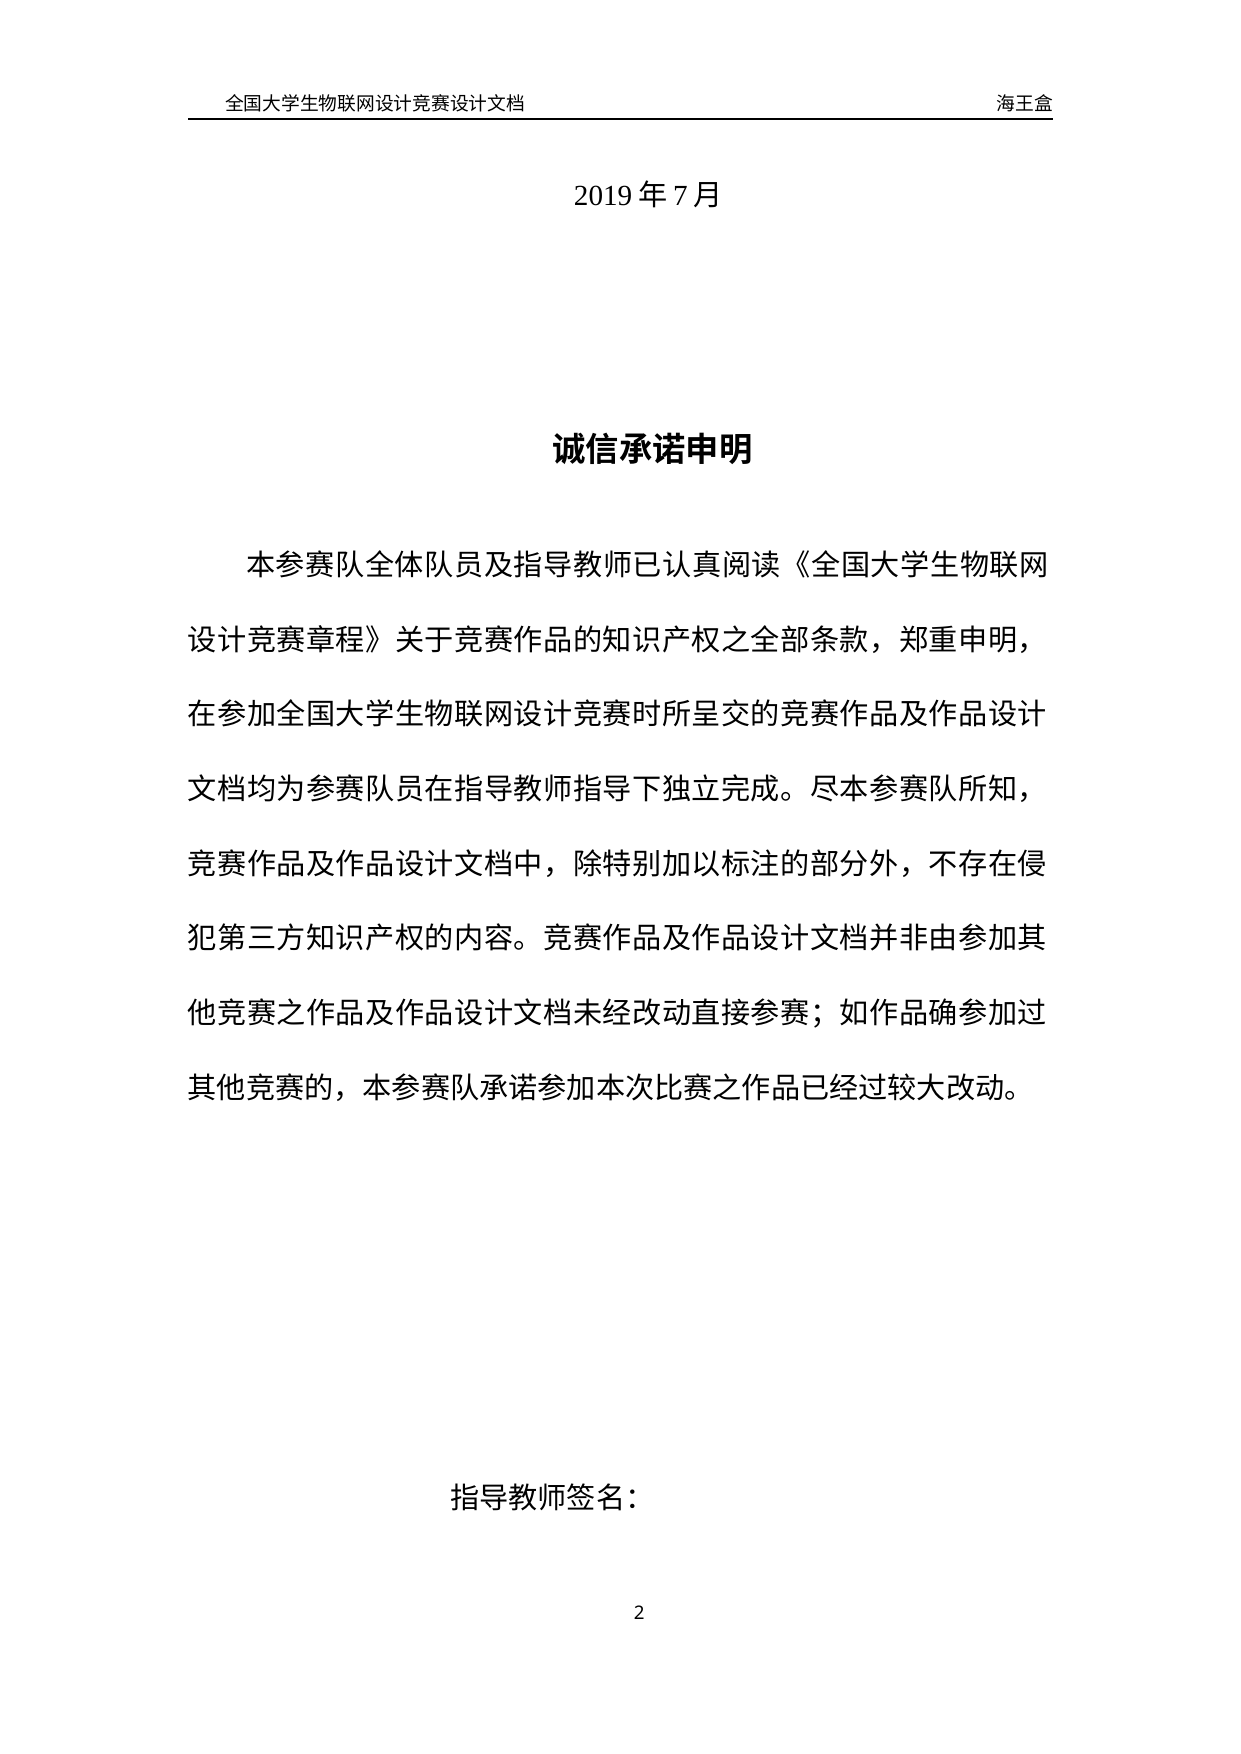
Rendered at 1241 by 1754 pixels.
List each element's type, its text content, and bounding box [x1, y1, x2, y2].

text 2019年7月 [187, 160, 1050, 225]
text 本参赛队全体队员及指导教师已认真阅读《全国大学生物联网设计竞赛章程》关于竞赛作品的知识产权之全部条款，郑重申明，在参加全国大学生物联网设计竞赛时所呈交的竞赛作品及作品设计文档均为参赛队员在指导教师指导下独立完成。尽本参赛队所知，竞赛作品及作品设计文档中，除特别加以标注的部分外，不存在侵犯第三方知识产权的内容。竞赛作品及作品设计文档并非由参加其他竞赛之作品及作品设计文档未经改动直接参赛；如作品确参加过其他竞赛的，本参赛队承诺参加本次比赛之作品已经过较大改动。 [187, 530, 1050, 1118]
text 诚信承诺申明 [187, 414, 1050, 479]
text 指导教师签名： [187, 1463, 1050, 1528]
